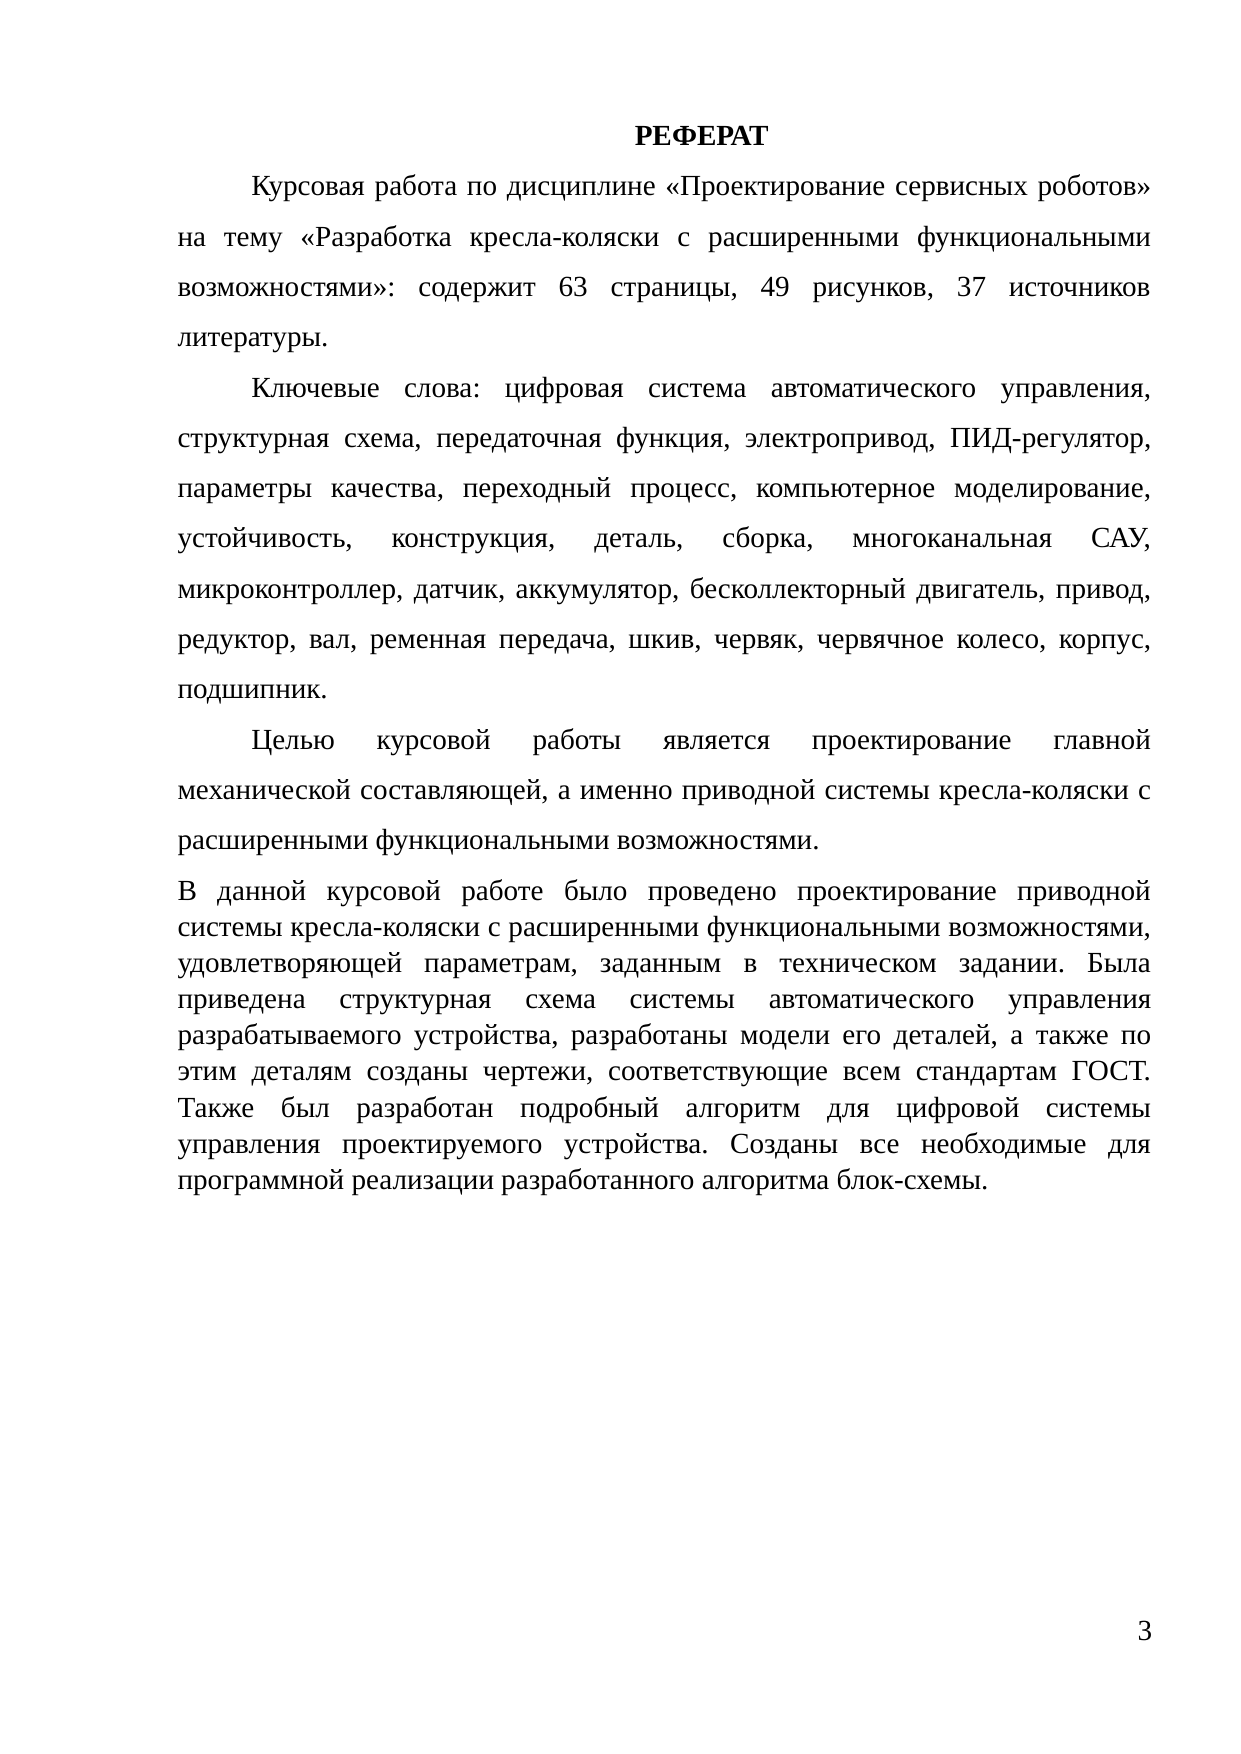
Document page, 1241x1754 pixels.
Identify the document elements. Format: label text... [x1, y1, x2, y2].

text Курсовая работа по дисциплине «Проектирование сервисных роботов» на тему «Разработка кресла-коляски с расширенными функциональными возможностями»: содержит 63 страницы, 49 рисунков, 37 источников литературы. [177, 168, 1152, 353]
text Целью курсовой работы является проектирование главной механической составляющей, а именно приводной системы кресла-коляски с расширенными функциональными возможностями. [177, 722, 1152, 856]
text Ключевые слова: цифровая система автоматического управления, структурная схема, передаточная функция, электропривод, ПИД-регулятор, параметры качества, переходный процесс, компьютерное моделирование, устойчивость, конструкция, деталь, сборка, многоканальная САУ, микроконтроллер, датчик, аккумулятор, бесколлекторный двигатель, привод, редуктор, вал, ременная передача, шкив, червяк, червячное колесо, корпус, подшипник. [177, 370, 1152, 705]
text РЕФЕРАТ [177, 118, 1152, 152]
text В данной курсовой работе было проведено проектирование приводной системы кресла-коляски с расширенными функциональными возможностями, удовлетворяющей параметрам, заданным в техническом задании. Была приведена структурная схема системы автоматического управления разрабатываемого устройства, разработаны модели его деталей, а также по этим деталям созданы чертежи, соответствующие всем стандартам ГОСТ. Также был разработан подробный алгоритм для цифровой системы управления проектируемого устройства. Созданы все необходимые для программной реализации разработанного алгоритма блок-схемы. [177, 873, 1152, 1196]
